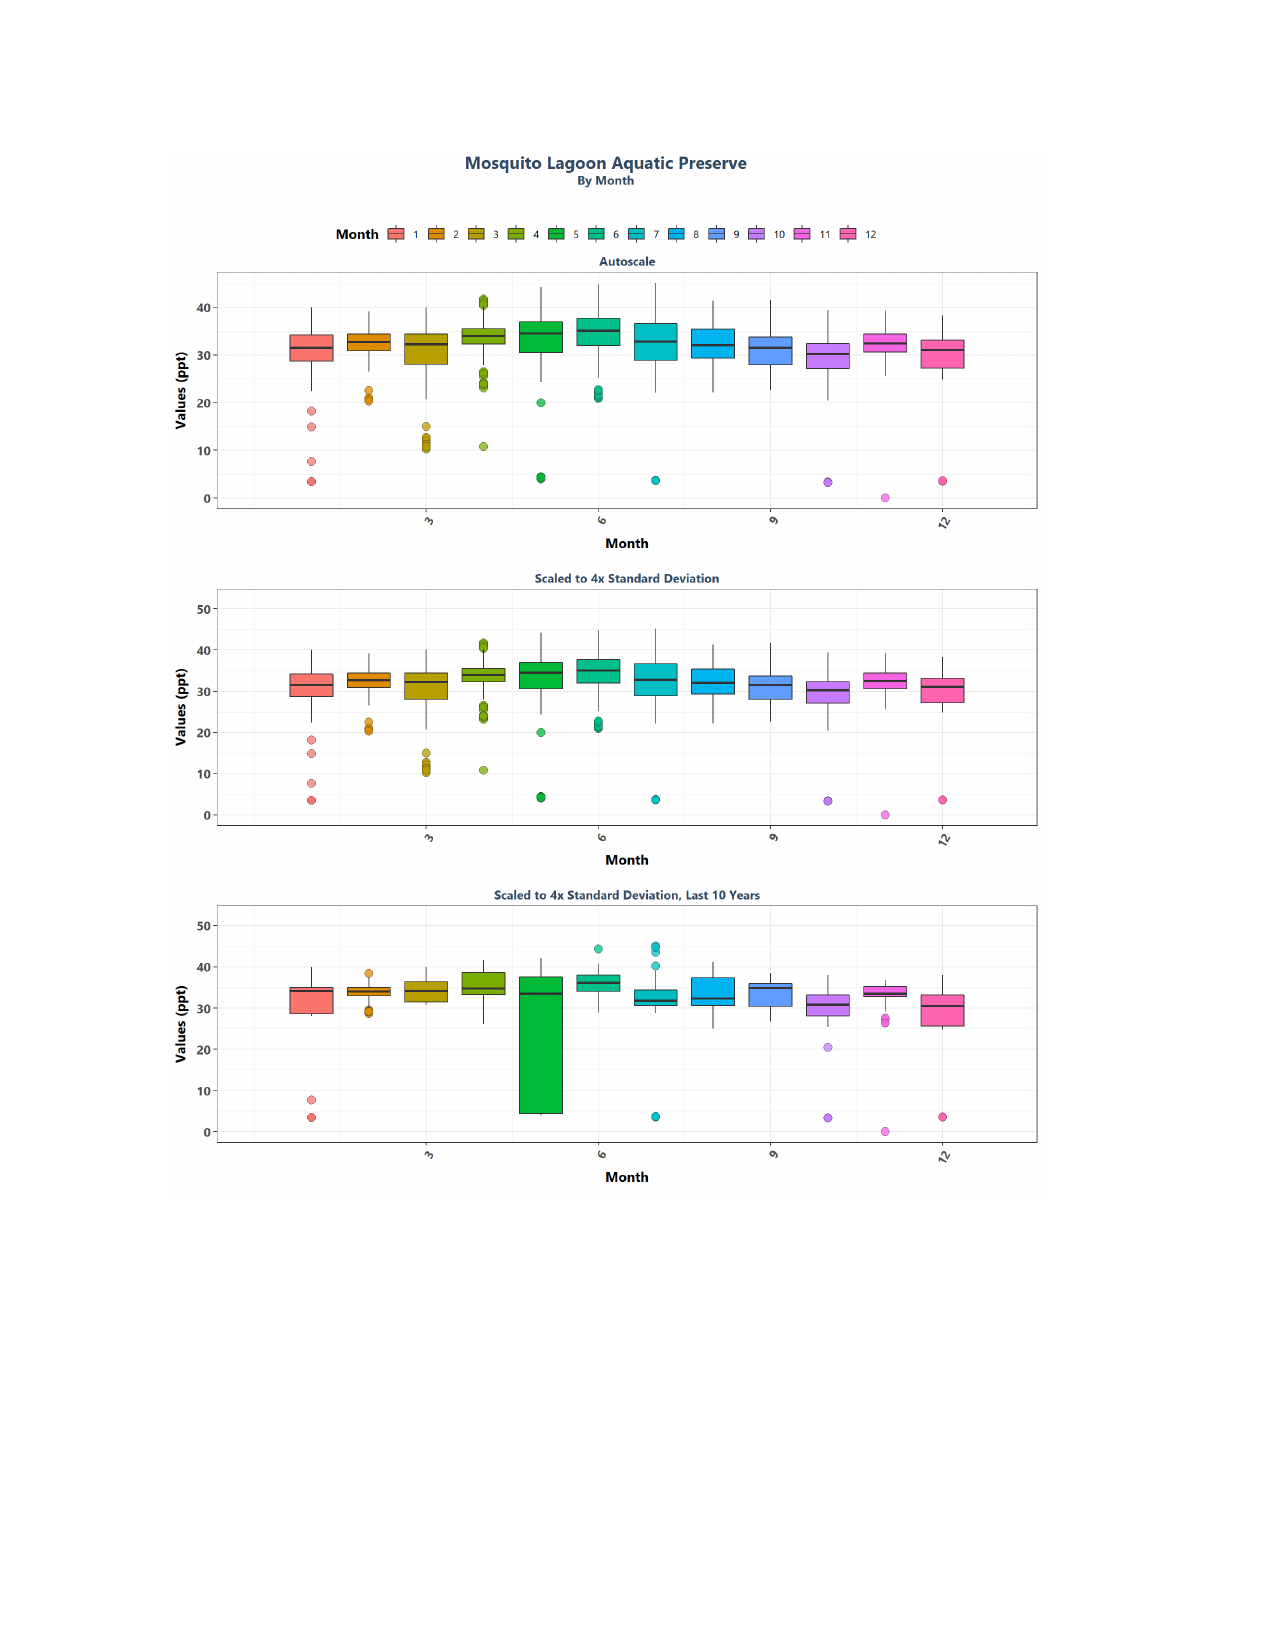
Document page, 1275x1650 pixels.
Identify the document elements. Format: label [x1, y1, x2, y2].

picture [168, 150, 1044, 1200]
